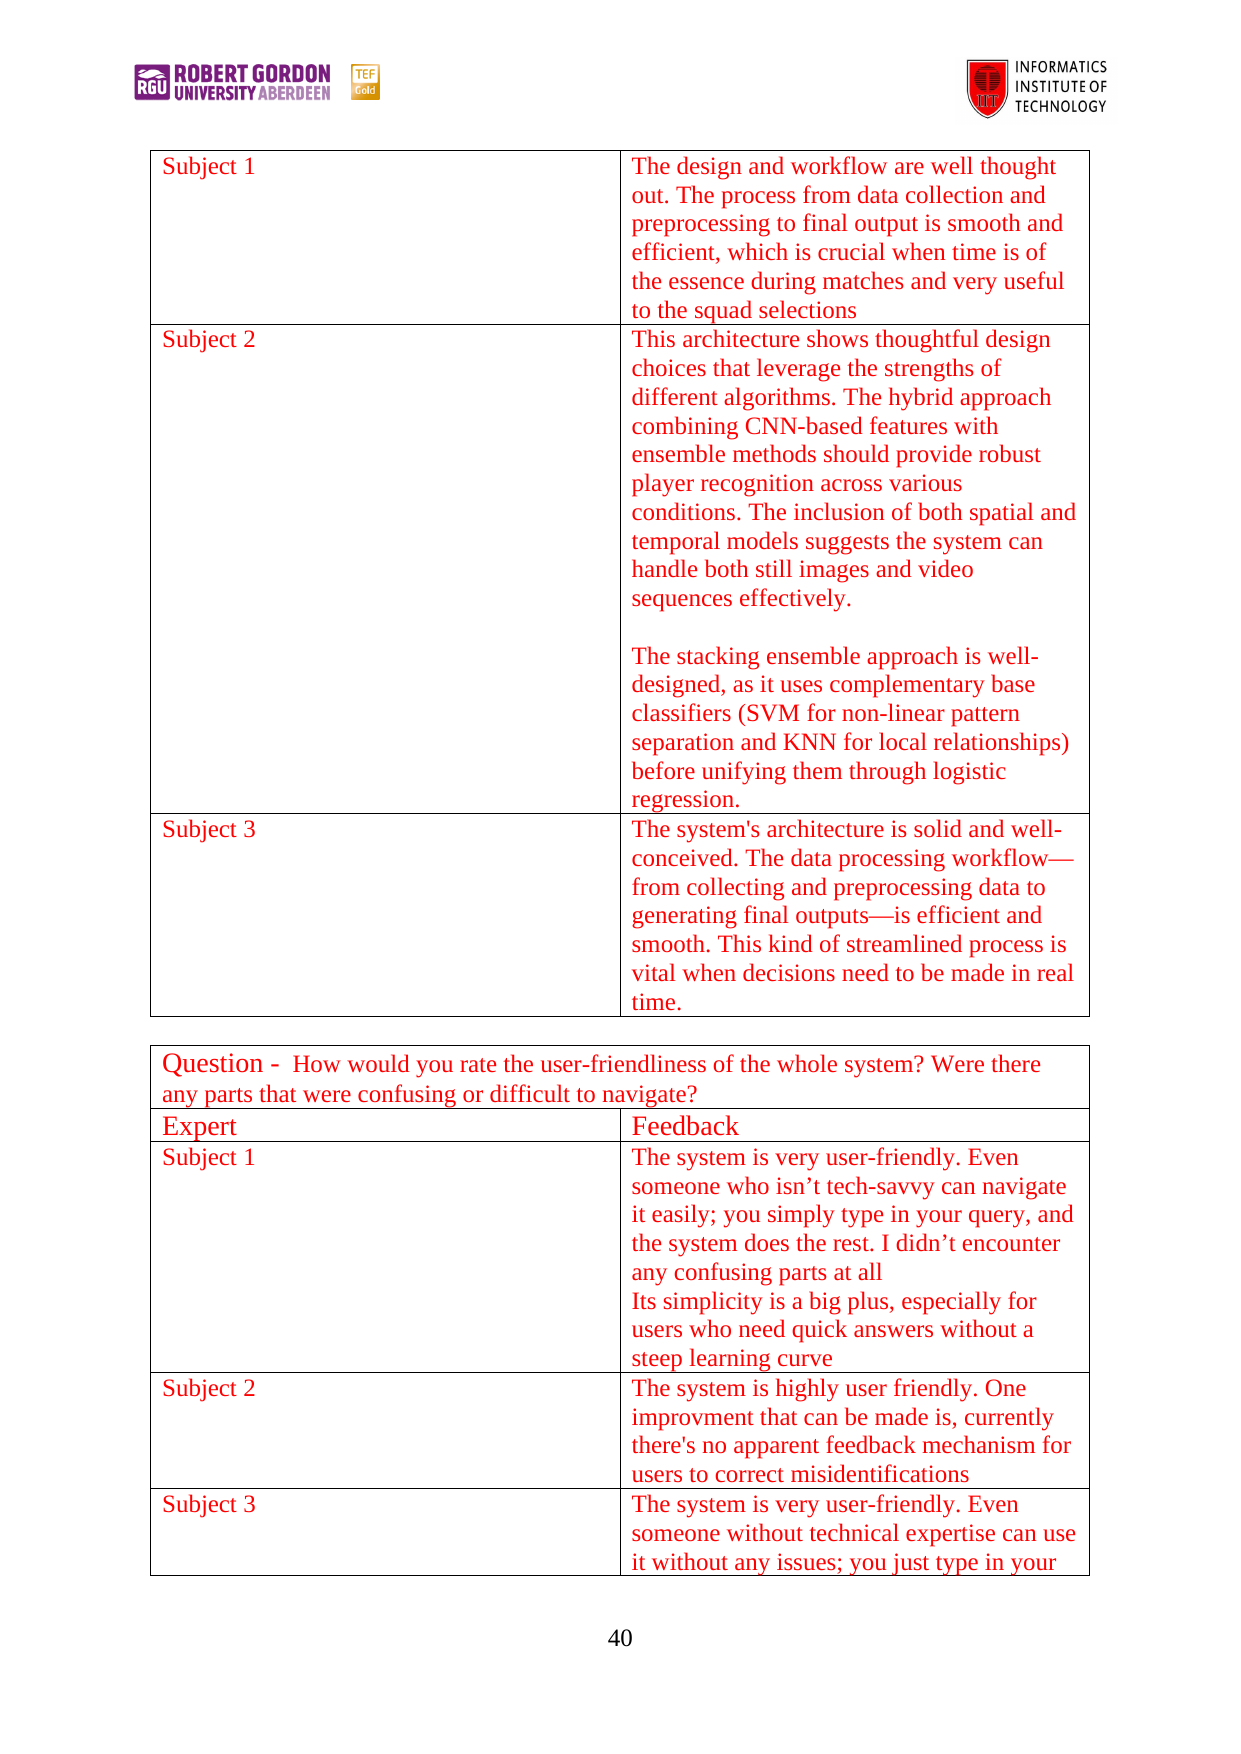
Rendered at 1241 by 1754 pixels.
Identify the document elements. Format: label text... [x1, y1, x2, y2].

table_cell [621, 1489, 1089, 1575]
table_cell The system is very user-friendly. Even someone who isn’t tech-savvy can navigate it easily; you simply type in your query, and the system does the rest. I didn’t encounter any confusing parts at all Its simplicity is a big plus, especially for users who need quick answers without a steep learning curve [621, 1142, 1089, 1372]
table_cell Expert [151, 1109, 620, 1141]
table_cell Subject 1 [151, 1142, 620, 1372]
table_cell Subject 2 [151, 325, 620, 813]
table_cell Subject 3 [151, 814, 620, 1016]
table_cell Subject 3 [151, 1489, 620, 1575]
table_cell Subject 1 [151, 151, 620, 323]
table_cell This architecture shows thoughtful design choices that leverage the strengths of different algorithms. The hybrid approach combining CNN-based features with ensemble methods should provide robust player recognition across various conditions. The inclusion of both spatial and temporal models suggests the system can handle both still images and video sequences effectively. The stacking ensemble approach is well-designed, as it uses complementary base classifiers (SVM for non-linear pattern separation and KNN for local relationships) before unifying them through logistic regression. [621, 325, 1089, 813]
picture [955, 57, 1118, 125]
table_cell Feedback [621, 1109, 1089, 1141]
picture [126, 58, 389, 106]
table_cell The system's architecture is solid and well-conceived. The data processing workflow—from collecting and preprocessing data to generating final outputs—is efficient and smooth. This kind of streamlined process is vital when decisions need to be made in real time. [621, 814, 1089, 1016]
table_cell Subject 2 [151, 1373, 620, 1488]
table_header Question - How would you rate the user-friendliness of the whole system? Were there any parts that were confusing or difficult to navigate? [151, 1046, 1089, 1108]
table_cell The design and workflow are well thought out. The process from data collection and preprocessing to final output is smooth and efficient, which is crucial when time is of the essence during matches and very useful to the squad selections [621, 151, 1089, 323]
table_cell The system is highly user friendly. One improvment that can be made is, currently there's no apparent feedback mechanism for users to correct misidentifications [621, 1373, 1089, 1488]
